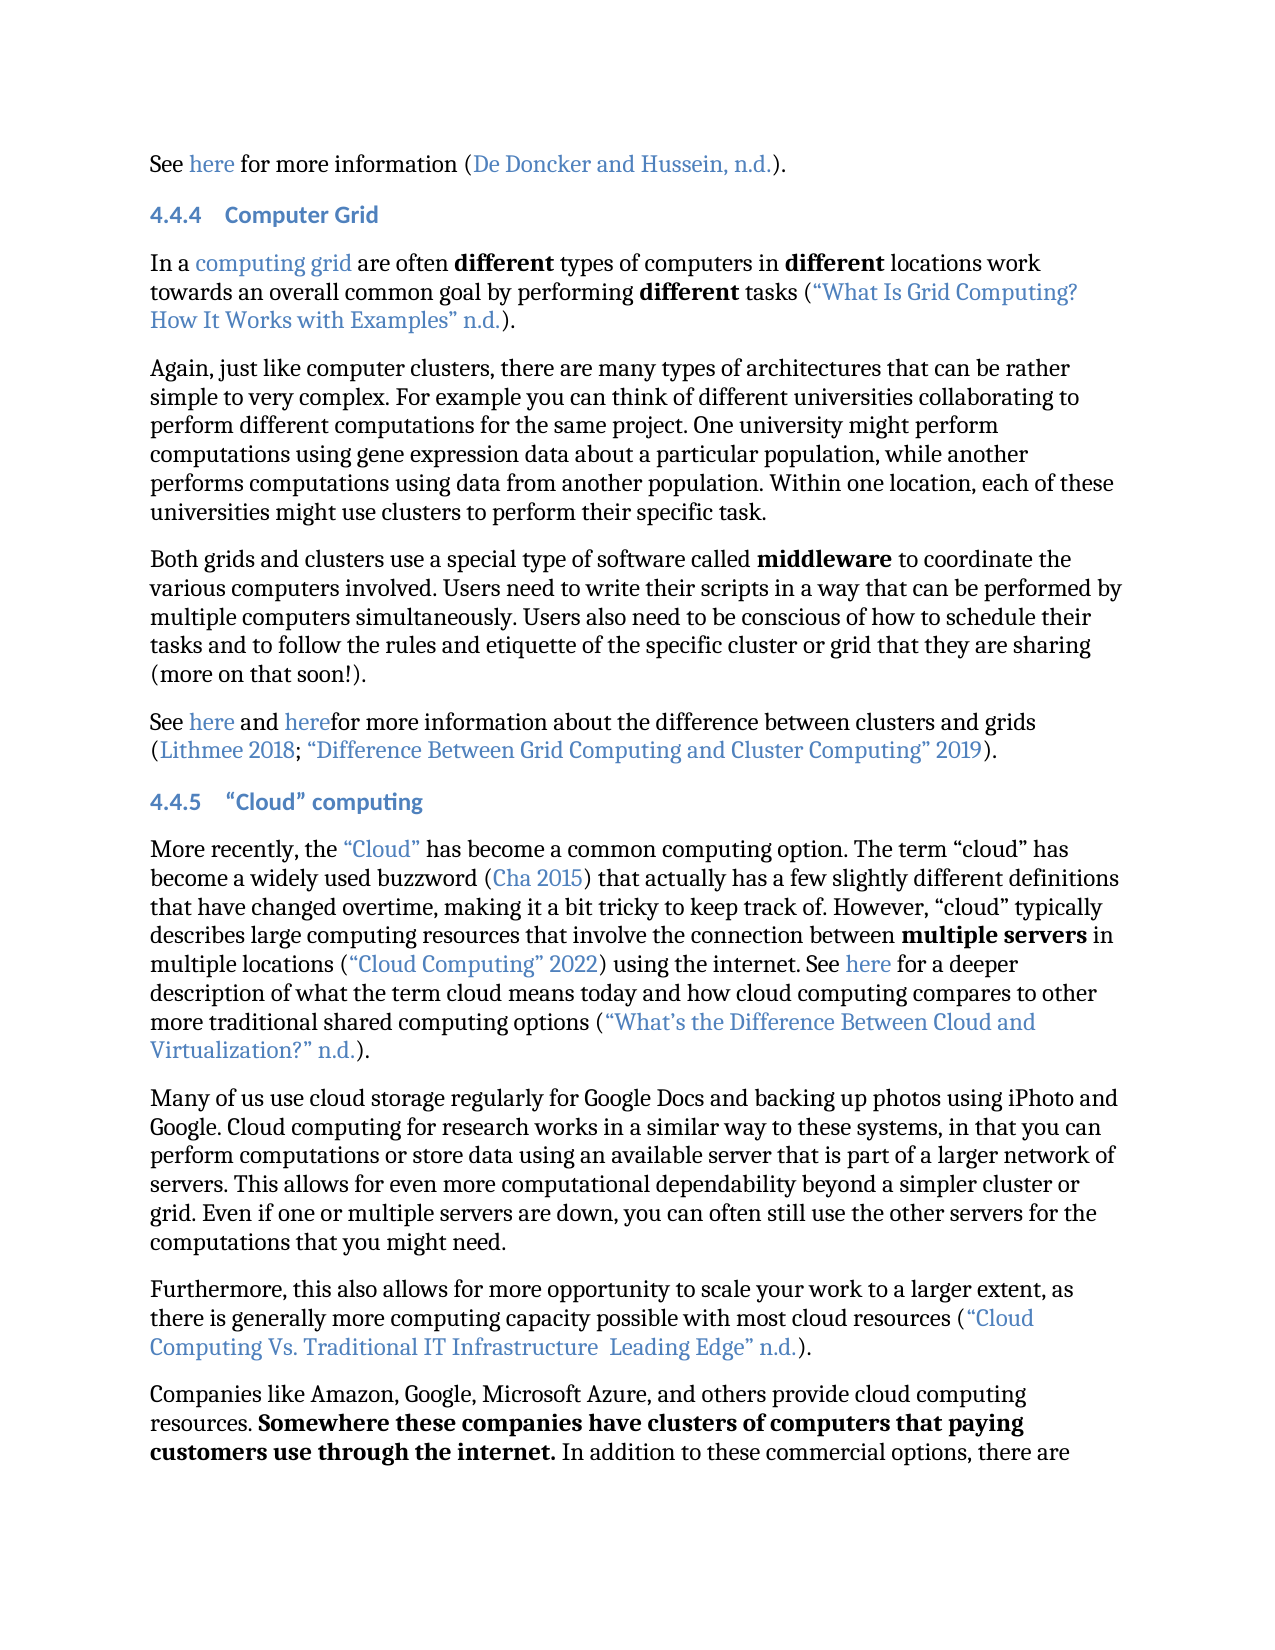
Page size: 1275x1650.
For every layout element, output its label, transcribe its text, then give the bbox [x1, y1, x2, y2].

text More recently, the “Cloud” has become a common computing option. The term “cloud” has become a widely used buzzword (Cha 2015) that actually has a few slightly different definitions that have changed overtime, making it a bit tricky to keep track of. However, “cloud” typically describes large computing resources that involve the connection between multiple servers in multiple locations (“Cloud Computing” 2022) using the internet. See here for a deeper description of what the term cloud means today and how cloud computing compares to other more traditional shared computing options (“What’s the Difference Between Cloud and Virtualization?” n.d.). [150, 835, 1125, 1065]
text Many of us use cloud storage regularly for Google Docs and backing up photos using iPhoto and Google. Cloud computing for research works in a similar way to these systems, in that you can perform computations or store data using an available server that is part of a larger network of servers. This allows for even more computational dependability beyond a simpler cluster or grid. Even if one or multiple servers are down, you can often still use the other servers for the computations that you might need. [150, 1084, 1125, 1256]
text Again, just like computer clusters, there are many types of architectures that can be rather simple to very complex. For example you can think of different universities collaborating to perform different computations for the same project. One university might perform computations using gene expression data about a particular population, while another performs computations using data from another population. Within one location, each of these universities might use clusters to perform their specific task. [150, 354, 1125, 526]
text Furthermore, this also allows for more opportunity to scale your work to a larger extent, as there is generally more computing capacity possible with most cloud resources (“Cloud Computing Vs. Traditional IT Infrastructure Leading Edge” n.d.). [150, 1275, 1125, 1361]
text Both grids and clusters use a special type of software called middleware to coordinate the various computers involved. Users need to write their scripts in a way that can be performed by multiple computers simultaneously. Users also need to be conscious of how to schedule their tasks and to follow the rules and etiquette of the specific cluster or grid that they are sharing (more on that soon!). [150, 545, 1125, 689]
subtitle 4.4.5 “Cloud” computing [150, 786, 1125, 816]
text See here and herefor more information about the difference between clusters and grids (Lithmee 2018; “Difference Between Grid Computing and Cluster Computing” 2019). [150, 708, 1125, 765]
subtitle 4.4.4 Computer Grid [150, 199, 1125, 230]
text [150, 1380, 1125, 1466]
text In a computing grid are often different types of computers in different locations work towards an overall common goal by performing different tasks (“What Is Grid Computing? How It Works with Examples” n.d.). [150, 249, 1125, 335]
text See here for more information (De Doncker and Hussein, n.d.). [150, 150, 1125, 179]
